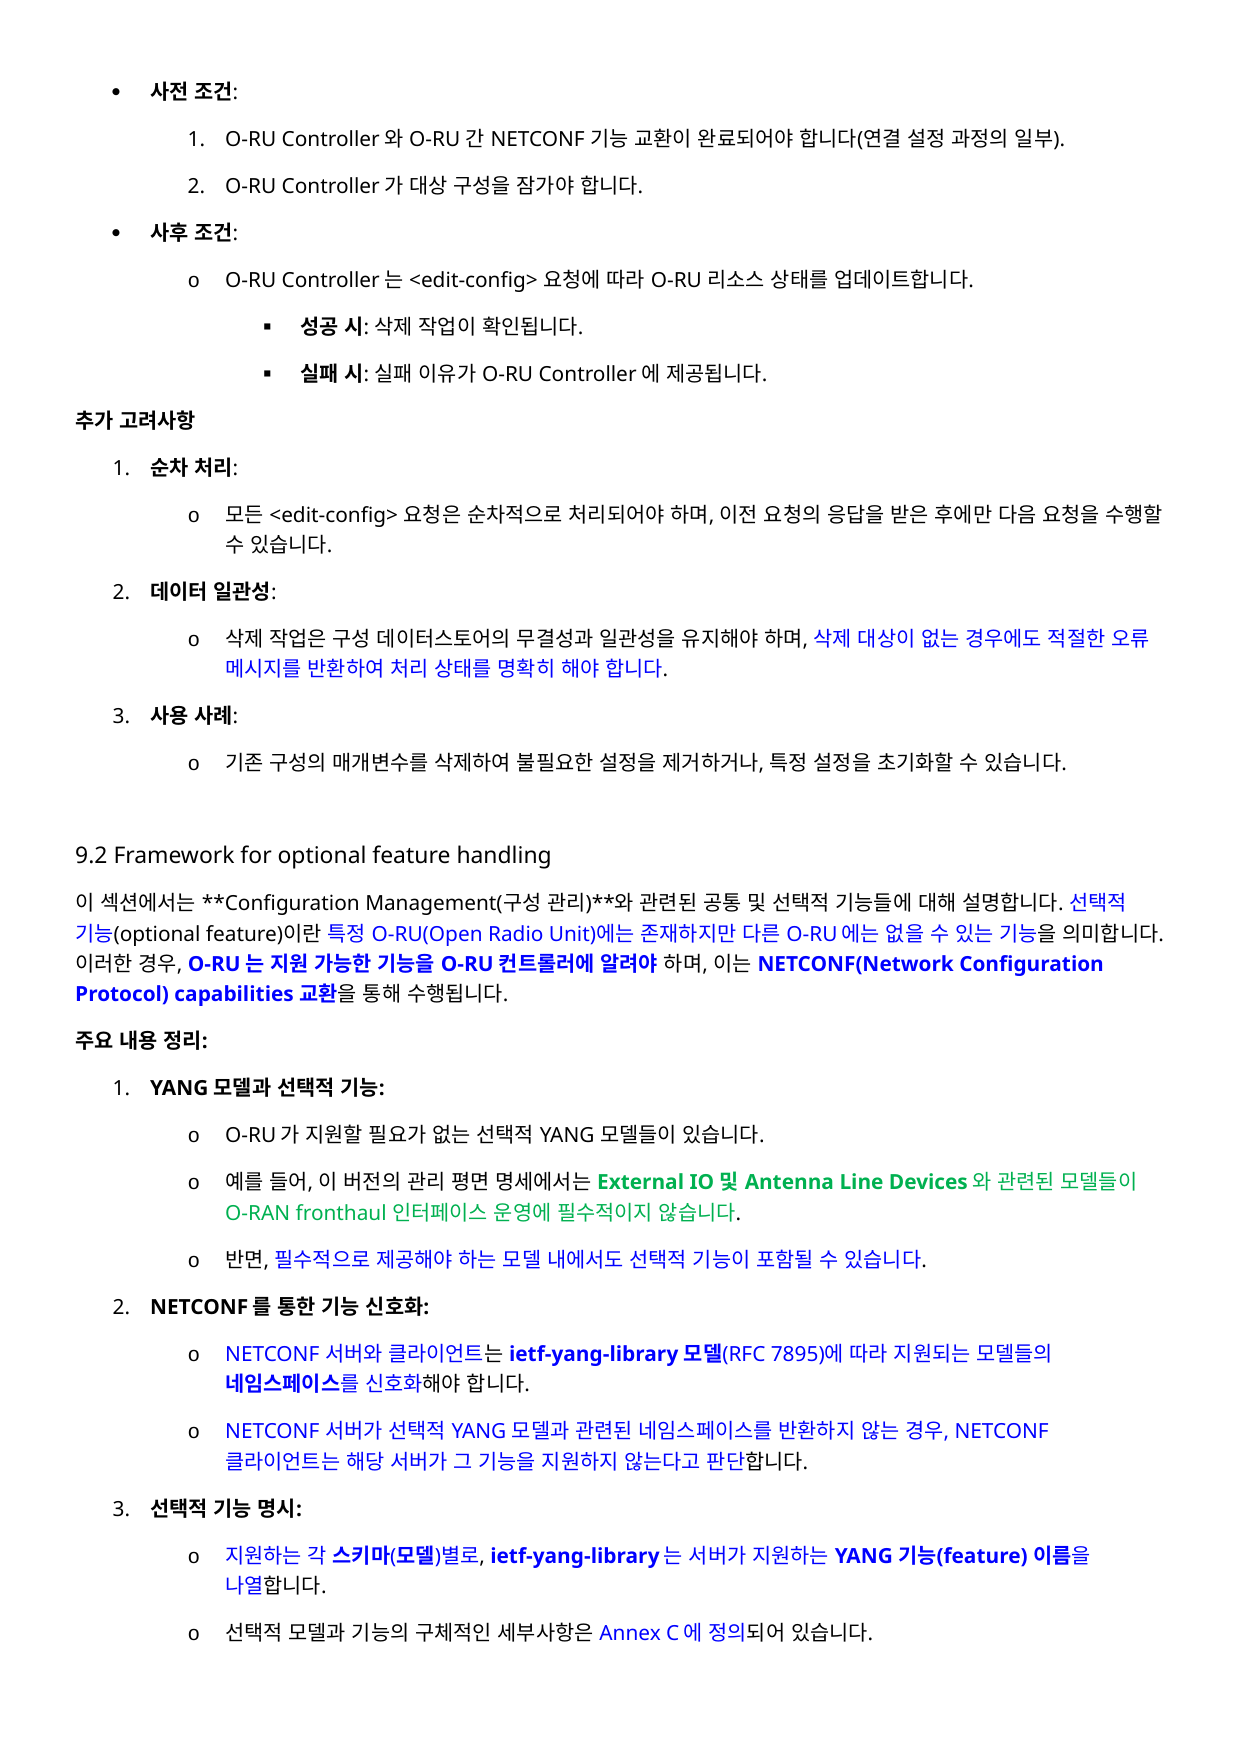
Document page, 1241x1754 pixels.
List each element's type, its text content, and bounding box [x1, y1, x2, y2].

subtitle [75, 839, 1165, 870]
list O-RU Controller와 O-RU 간 NETCONF 기능 교환이 완료되어야 합니다(연결 설정 과정의 일부). [187, 122, 1165, 152]
text 추가 고려사항 [75, 404, 1165, 434]
list 사전 조건: [112, 75, 1165, 105]
list 실패 시: 실패 이유가 O-RU Controller에 제공됩니다. [262, 357, 1165, 387]
list 사후 조건: [112, 216, 1165, 246]
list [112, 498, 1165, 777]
list O-RU Controller가 대상 구성을 잠가야 합니다. [187, 169, 1165, 199]
list 성공 시: 삭제 작업이 확인됩니다. [262, 310, 1165, 340]
list O-RU Controller는 <edit-config> 요청에 따라 O-RU 리소스 상태를 업데이트합니다. [187, 263, 1165, 293]
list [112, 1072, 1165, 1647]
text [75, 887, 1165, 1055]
list 순차 처리: [112, 451, 1165, 481]
